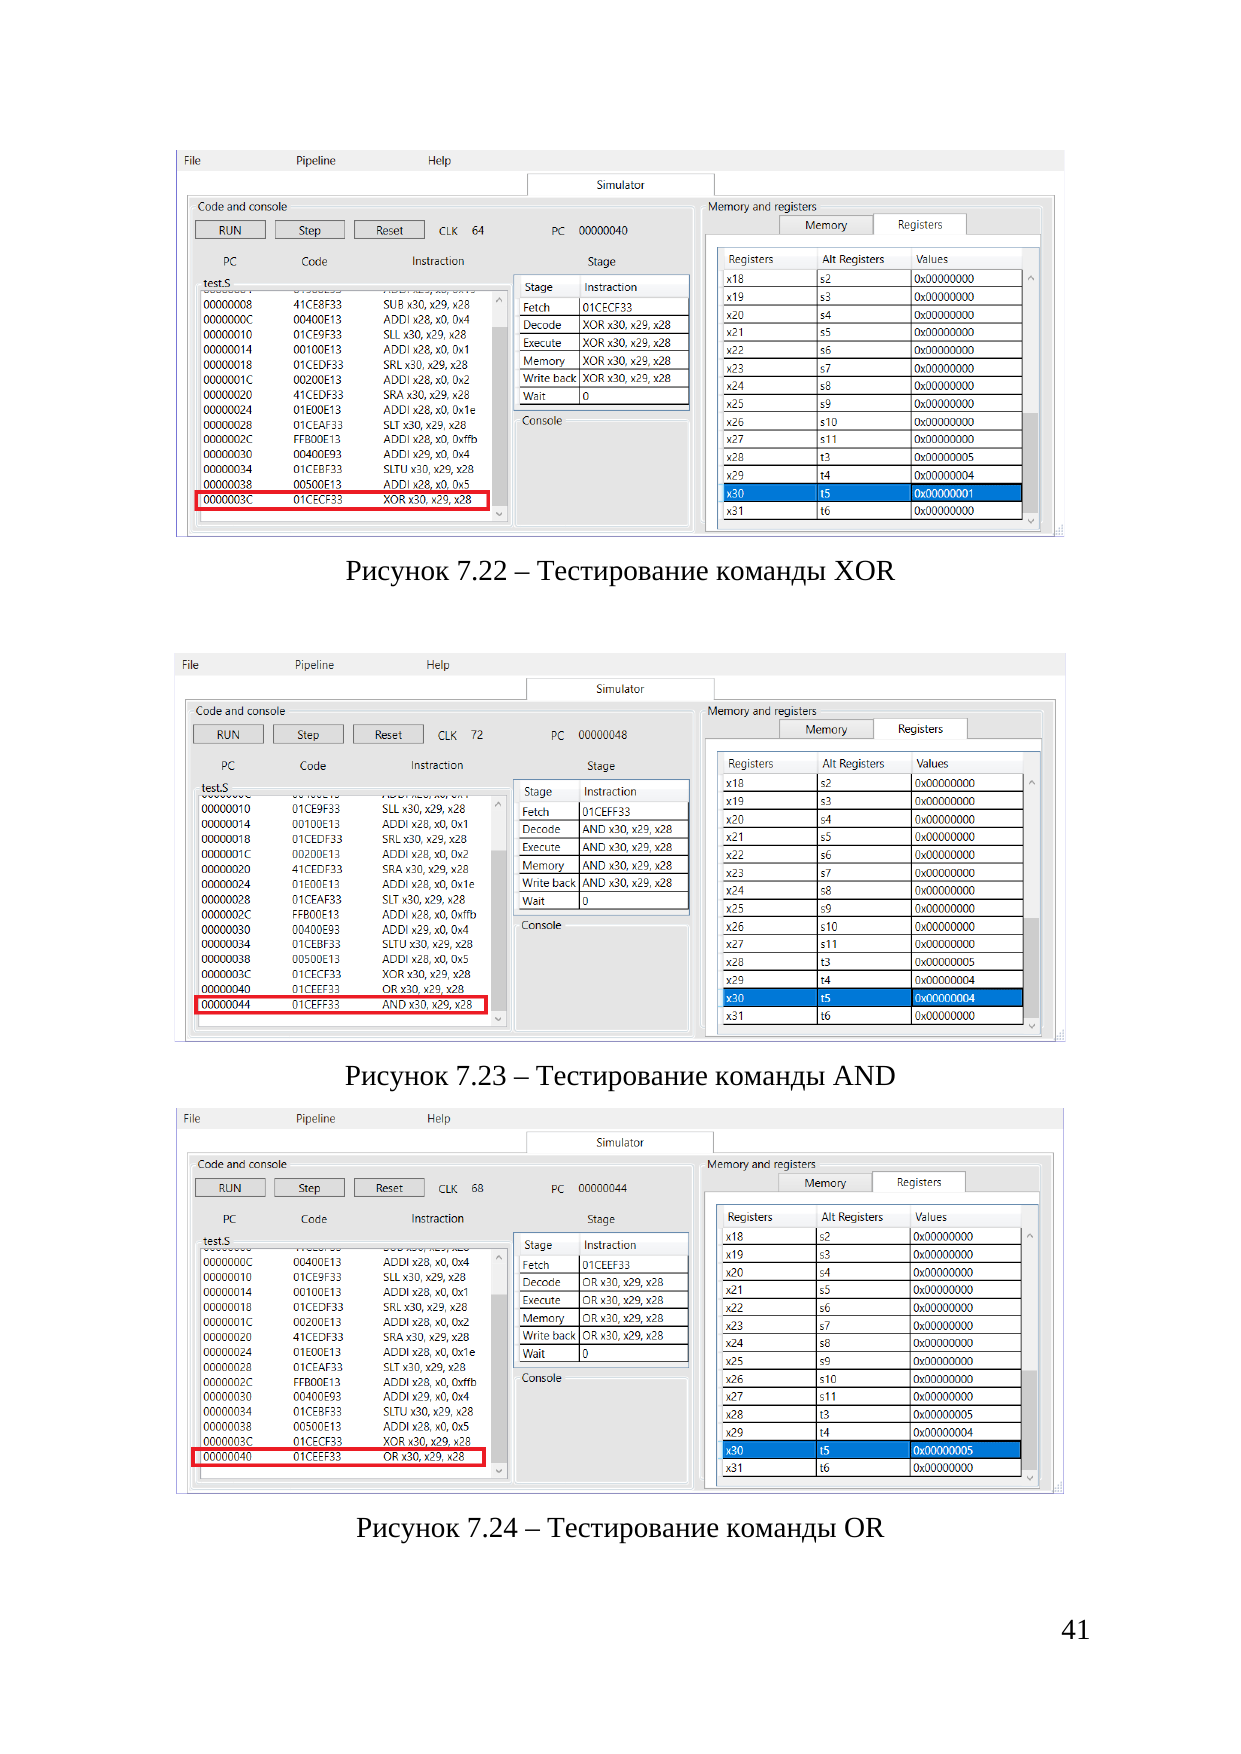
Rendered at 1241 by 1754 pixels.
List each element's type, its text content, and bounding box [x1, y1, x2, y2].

picture [176, 150, 1065, 537]
picture [174, 653, 1066, 1042]
text Рисунок 7.22 – Тестирование команды XOR [150, 553, 1090, 587]
text Рисунок 7.23 – Тестирование команды AND [150, 1058, 1090, 1091]
picture [176, 1108, 1064, 1494]
text Рисунок 7.24 – Тестирование команды OR [150, 1511, 1090, 1544]
